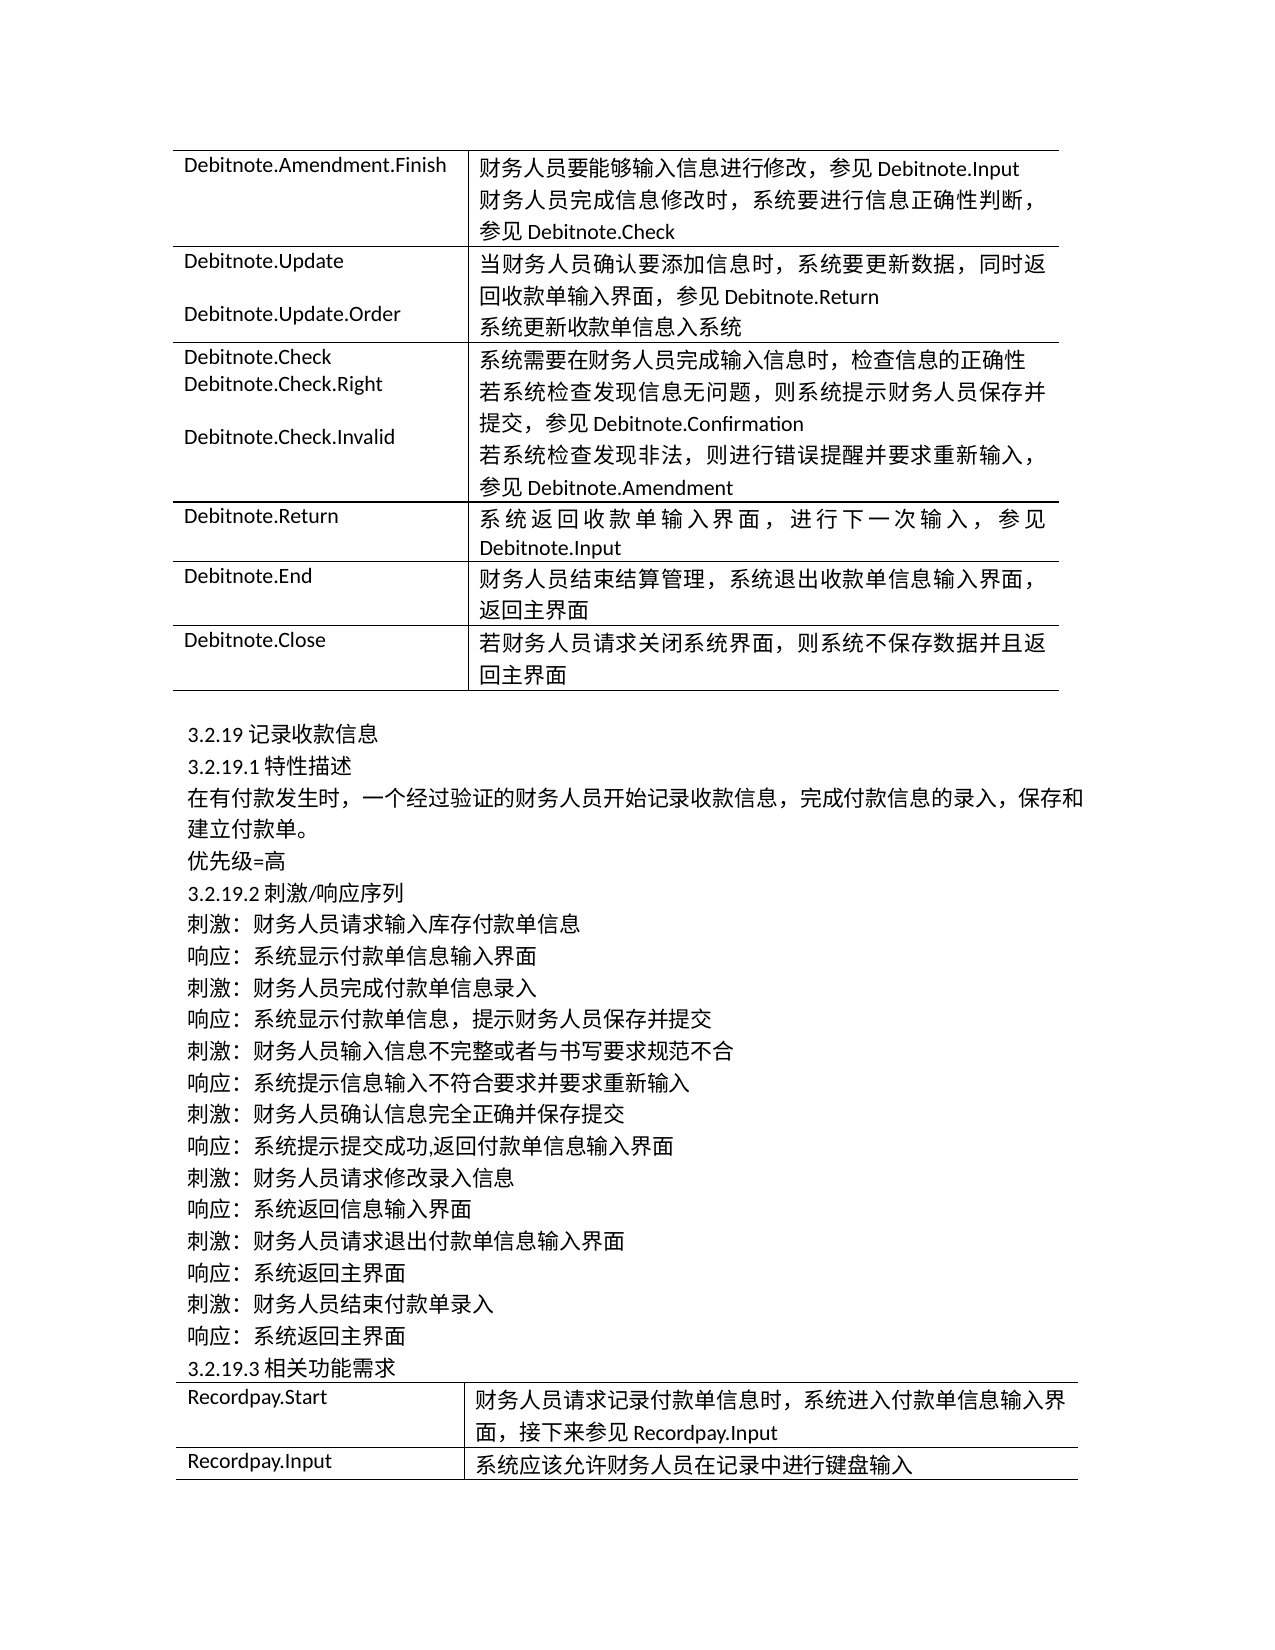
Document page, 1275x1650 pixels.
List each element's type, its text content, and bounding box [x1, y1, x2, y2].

table_cell Debitnote.Check Debitnote.Check.Right Debitnote.Check.Invalid [173, 343, 468, 501]
text 优先级=高 [187, 844, 1087, 876]
text 刺激：财务人员请求修改录入信息 [187, 1161, 1087, 1192]
text 刺激：财务人员确认信息完全正确并保存提交 [187, 1097, 1087, 1129]
text 3.2.19.2 刺激/响应序列 [187, 876, 1087, 907]
text 响应：系统返回主界面 [187, 1256, 1087, 1287]
text 刺激：财务人员请求输入库存付款单信息 [187, 907, 1087, 939]
text 刺激：财务人员完成付款单信息录入 [187, 971, 1087, 1002]
table_cell Debitnote.Return [173, 503, 468, 561]
table_cell Debitnote.Update Debitnote.Update.Order [173, 247, 468, 342]
table_cell Debitnote.Close [173, 626, 468, 689]
text 刺激：财务人员结束付款单录入 [187, 1287, 1087, 1319]
table_header Recordpay.Start [176, 1383, 464, 1447]
text 响应：系统返回主界面 [187, 1319, 1087, 1351]
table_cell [176, 1448, 464, 1479]
text 响应：系统显示付款单信息，提示财务人员保存并提交 [187, 1002, 1087, 1034]
text 3.2.19 记录收款信息 [187, 717, 1087, 749]
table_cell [469, 151, 1059, 246]
text 3.2.19.1 特性描述 [187, 749, 1087, 781]
text 刺激：财务人员输入信息不完整或者与书写要求规范不合 [187, 1034, 1087, 1066]
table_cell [465, 1448, 1077, 1479]
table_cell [173, 151, 468, 246]
table_cell 财务人员结束结算管理，系统退出收款单信息输入界面，返回主界面 [469, 562, 1059, 625]
table_cell 系统返回收款单输入界面，进行下一次输入，参见Debitnote.Input [469, 503, 1059, 561]
table_cell 当财务人员确认要添加信息时，系统要更新数据，同时返回收款单输入界面，参见Debitnote.Return 系统更新收款单信息入系统 [469, 247, 1059, 342]
table_cell 若财务人员请求关闭系统界面，则系统不保存数据并且返回主界面 [469, 626, 1059, 689]
table_cell 系统需要在财务人员完成输入信息时，检查信息的正确性 若系统检查发现信息无问题，则系统提示财务人员保存并提交，参见Debitnote.Confirmation 若系统检查发现非法，则进行错误提醒并要求重新输入，参见Debitnote.Amendment [469, 343, 1059, 501]
text 刺激：财务人员请求退出付款单信息输入界面 [187, 1224, 1087, 1256]
table_header 财务人员请求记录付款单信息时，系统进入付款单信息输入界面，接下来参见Recordpay.Input [465, 1383, 1077, 1447]
text 响应：系统显示付款单信息输入界面 [187, 939, 1087, 971]
table_cell Debitnote.End [173, 562, 468, 625]
text 响应：系统返回信息输入界面 [187, 1192, 1087, 1224]
text 响应：系统提示提交成功,返回付款单信息输入界面 [187, 1129, 1087, 1161]
text 响应：系统提示信息输入不符合要求并要求重新输入 [187, 1066, 1087, 1097]
text 3.2.19.3 相关功能需求 [187, 1351, 1087, 1382]
text 在有付款发生时，一个经过验证的财务人员开始记录收款信息，完成付款信息的录入，保存和建立付款单。 [187, 781, 1087, 844]
